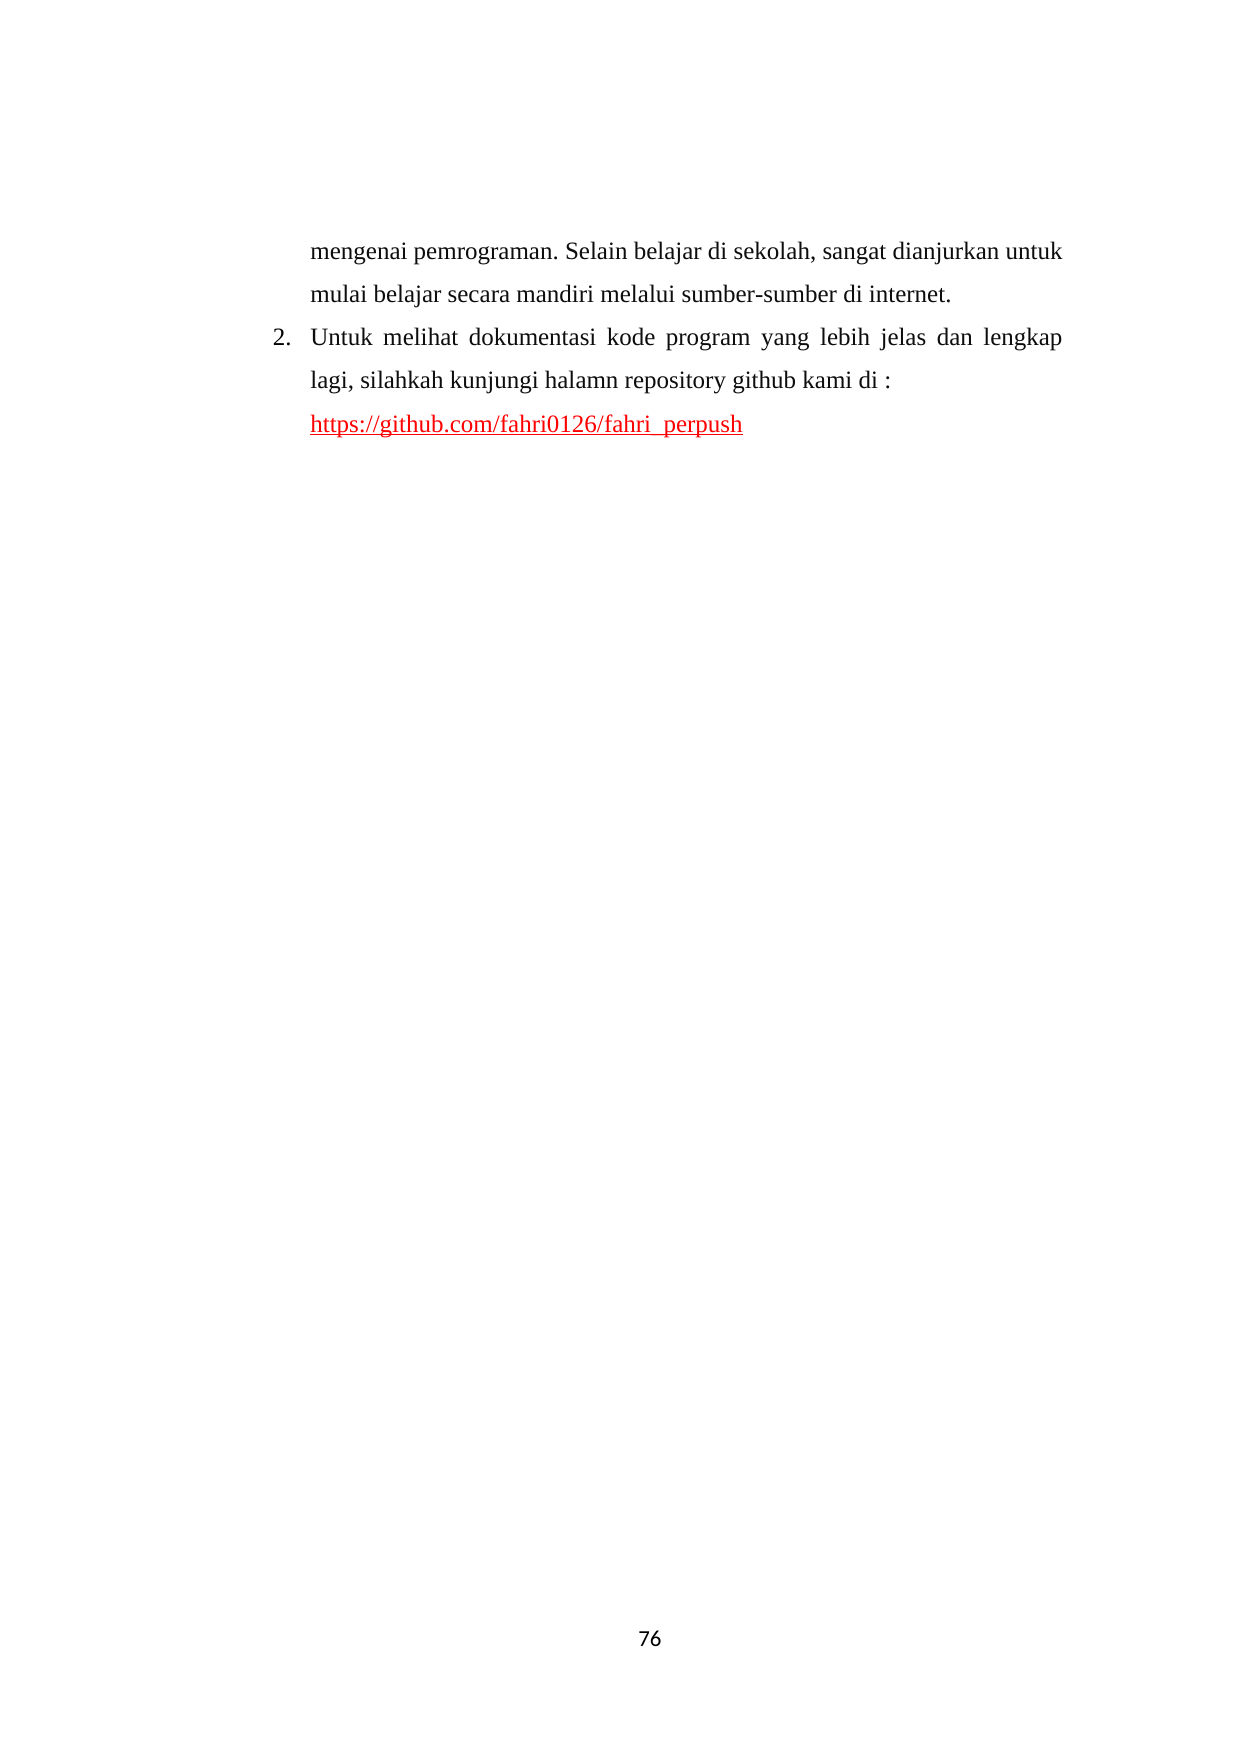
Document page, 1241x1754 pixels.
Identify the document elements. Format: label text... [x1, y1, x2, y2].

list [273, 236, 1063, 308]
list Untuk melihat dokumentasi kode program yang lebih jelas dan lengkap lagi, silahkah kunjungi halamn repository github kami di : [273, 322, 1063, 394]
list https://github.com/fahri0126/fahri_perpush [310, 409, 1063, 437]
